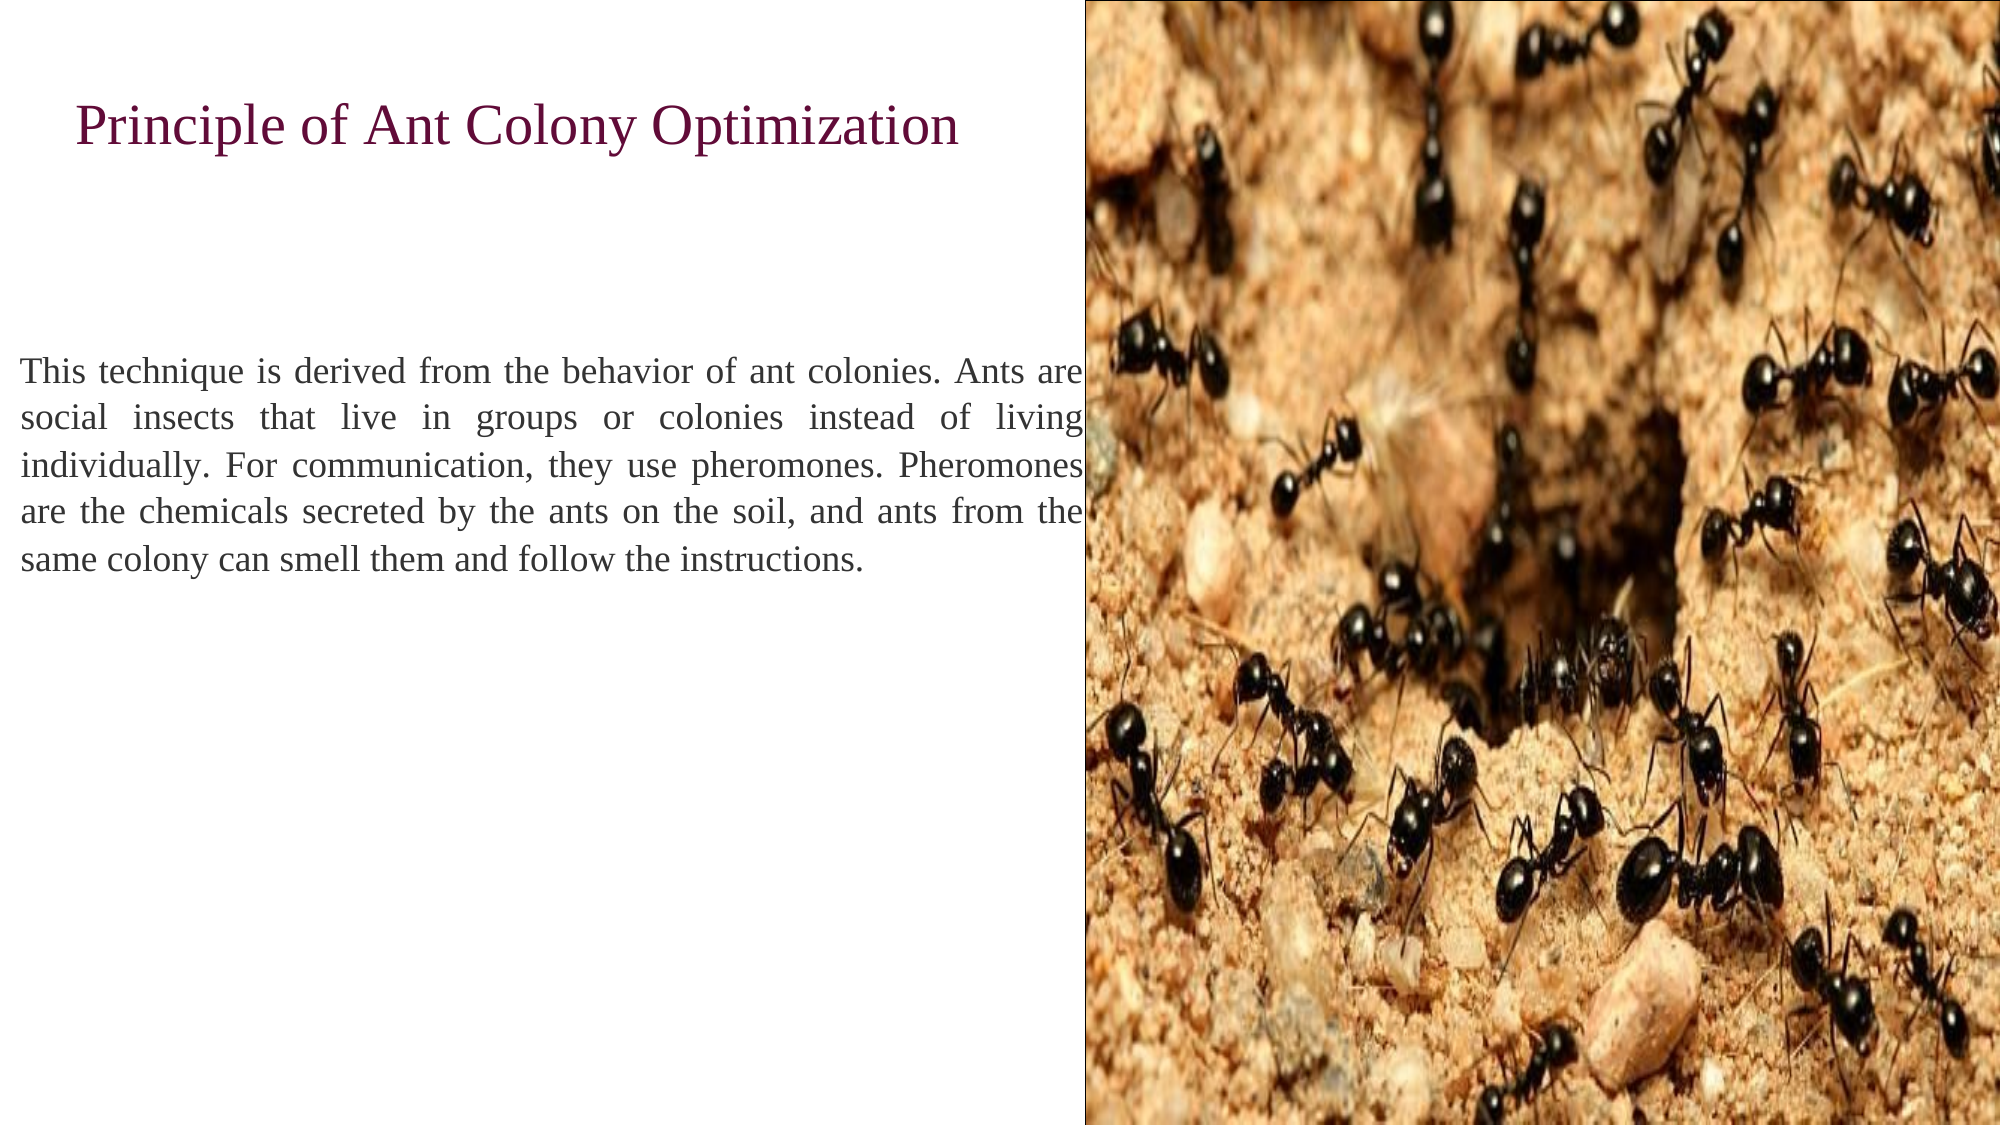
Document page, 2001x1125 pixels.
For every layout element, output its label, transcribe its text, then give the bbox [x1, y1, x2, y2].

picture [1086, 1, 2000, 1125]
subtitle Principle of Ant Colony Optimization [75, 90, 1868, 157]
text This technique is derived from the behavior of ant colonies. Ants are social insects that live in groups or colonies instead of living individually. For communication, they use pheromones. Pheromones are the chemicals secreted by the ants on the soil, and ants from the same colony can smell them and follow the instructions. [19, 348, 1868, 579]
